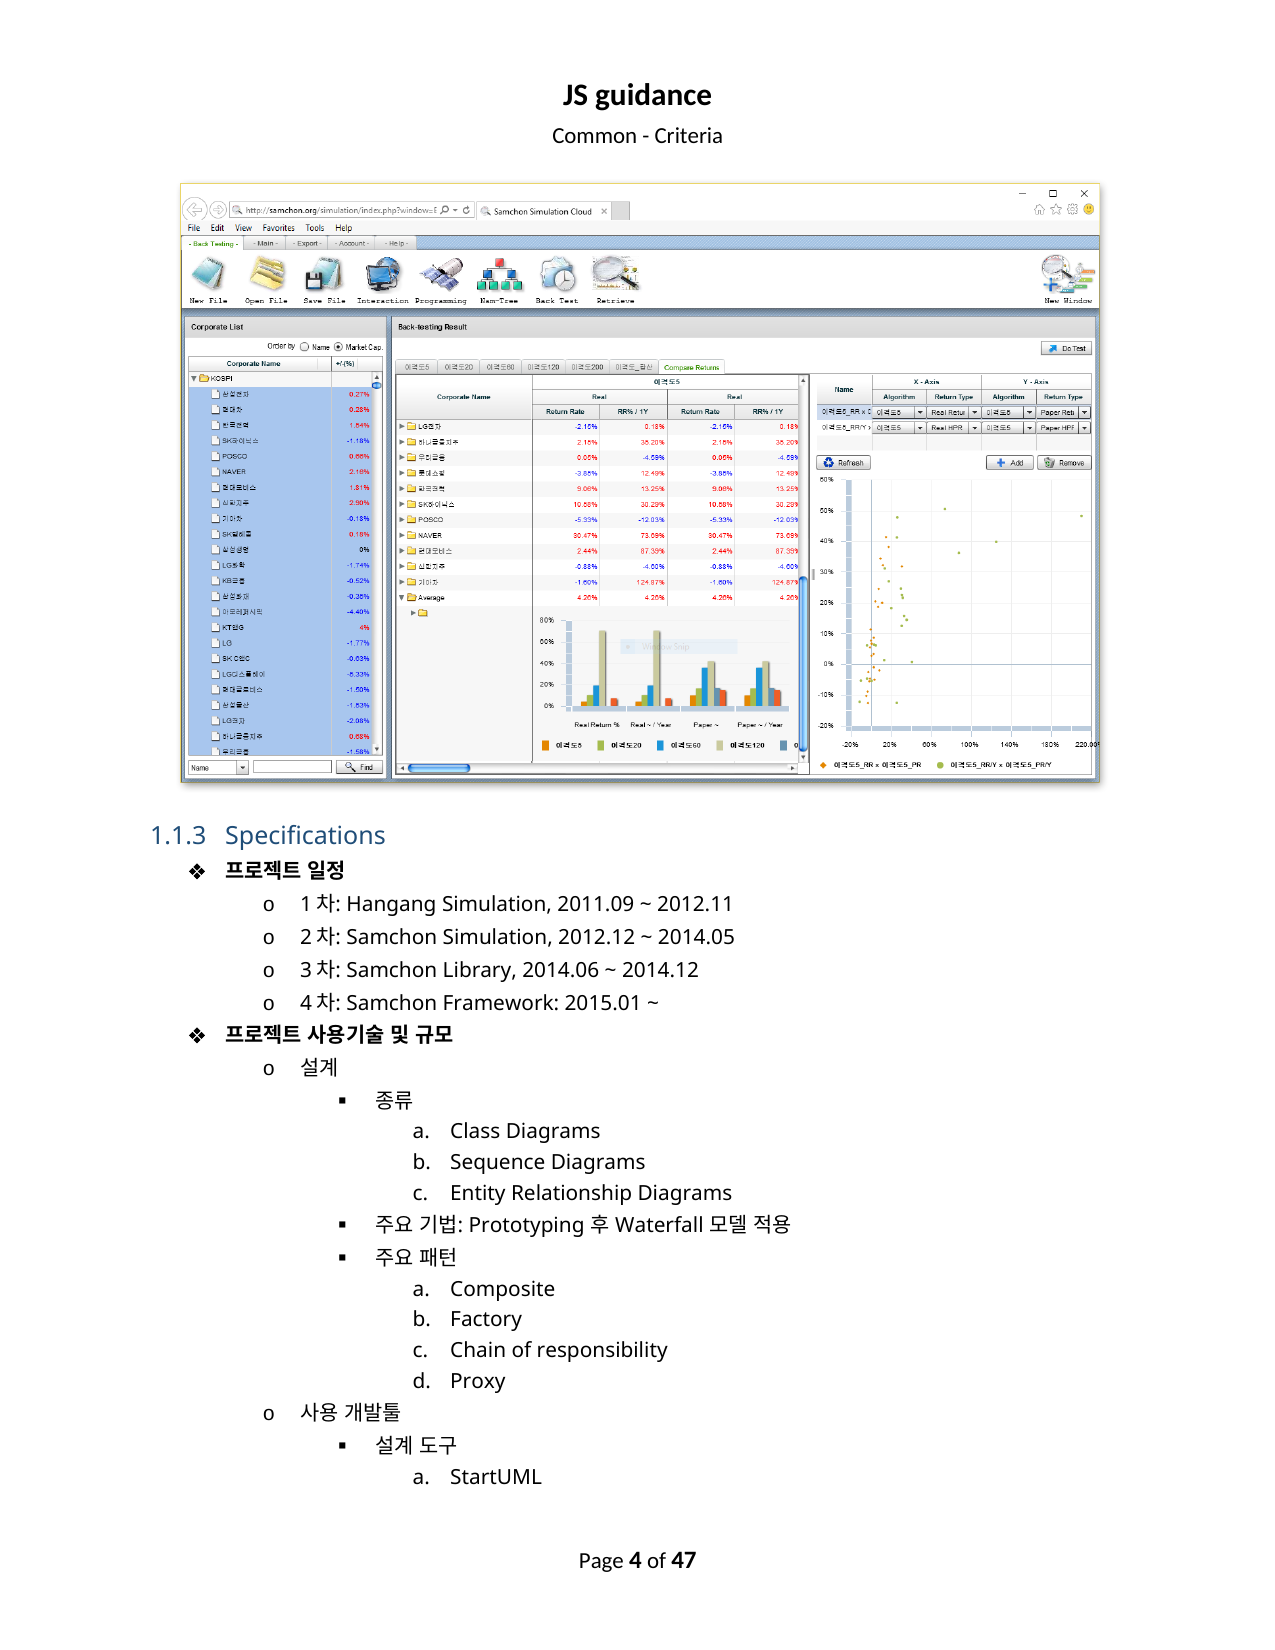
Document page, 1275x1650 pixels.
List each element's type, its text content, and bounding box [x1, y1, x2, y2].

list Factory [412, 1304, 1125, 1333]
list Proxy [412, 1366, 1125, 1394]
picture [180, 183, 1100, 783]
list 설계 [262, 1051, 1125, 1082]
list Sequence Diagrams [412, 1147, 1125, 1176]
list 1차: Hangang Simulation, 2011.09 ~ 2012.11 [262, 887, 1125, 918]
list 프로젝트 일정 [187, 855, 1125, 885]
list StartUML [412, 1462, 1125, 1490]
list 종류 [337, 1084, 1125, 1114]
list 주요 패턴 [337, 1241, 1125, 1271]
list Entity Relationship Diagrams [412, 1178, 1125, 1206]
list 4차: Samchon Framework: 2015.01 ~ [262, 986, 1125, 1016]
list 3차: Samchon Library, 2014.06 ~ 2014.12 [262, 953, 1125, 983]
list Class Diagrams [412, 1117, 1125, 1145]
list Chain of responsibility [412, 1335, 1125, 1363]
list 프로젝트 사용기술 및 규모 [187, 1019, 1125, 1049]
list 2차: Samchon Simulation, 2012.12 ~ 2014.05 [262, 920, 1125, 951]
list 설계 도구 [337, 1429, 1125, 1459]
list Composite [412, 1274, 1125, 1302]
list 주요 기법: Prototyping 후 Waterfall 모델 적용 [337, 1208, 1125, 1239]
list 사용 개발툴 [262, 1396, 1125, 1427]
subtitle Specifications [150, 818, 1125, 852]
